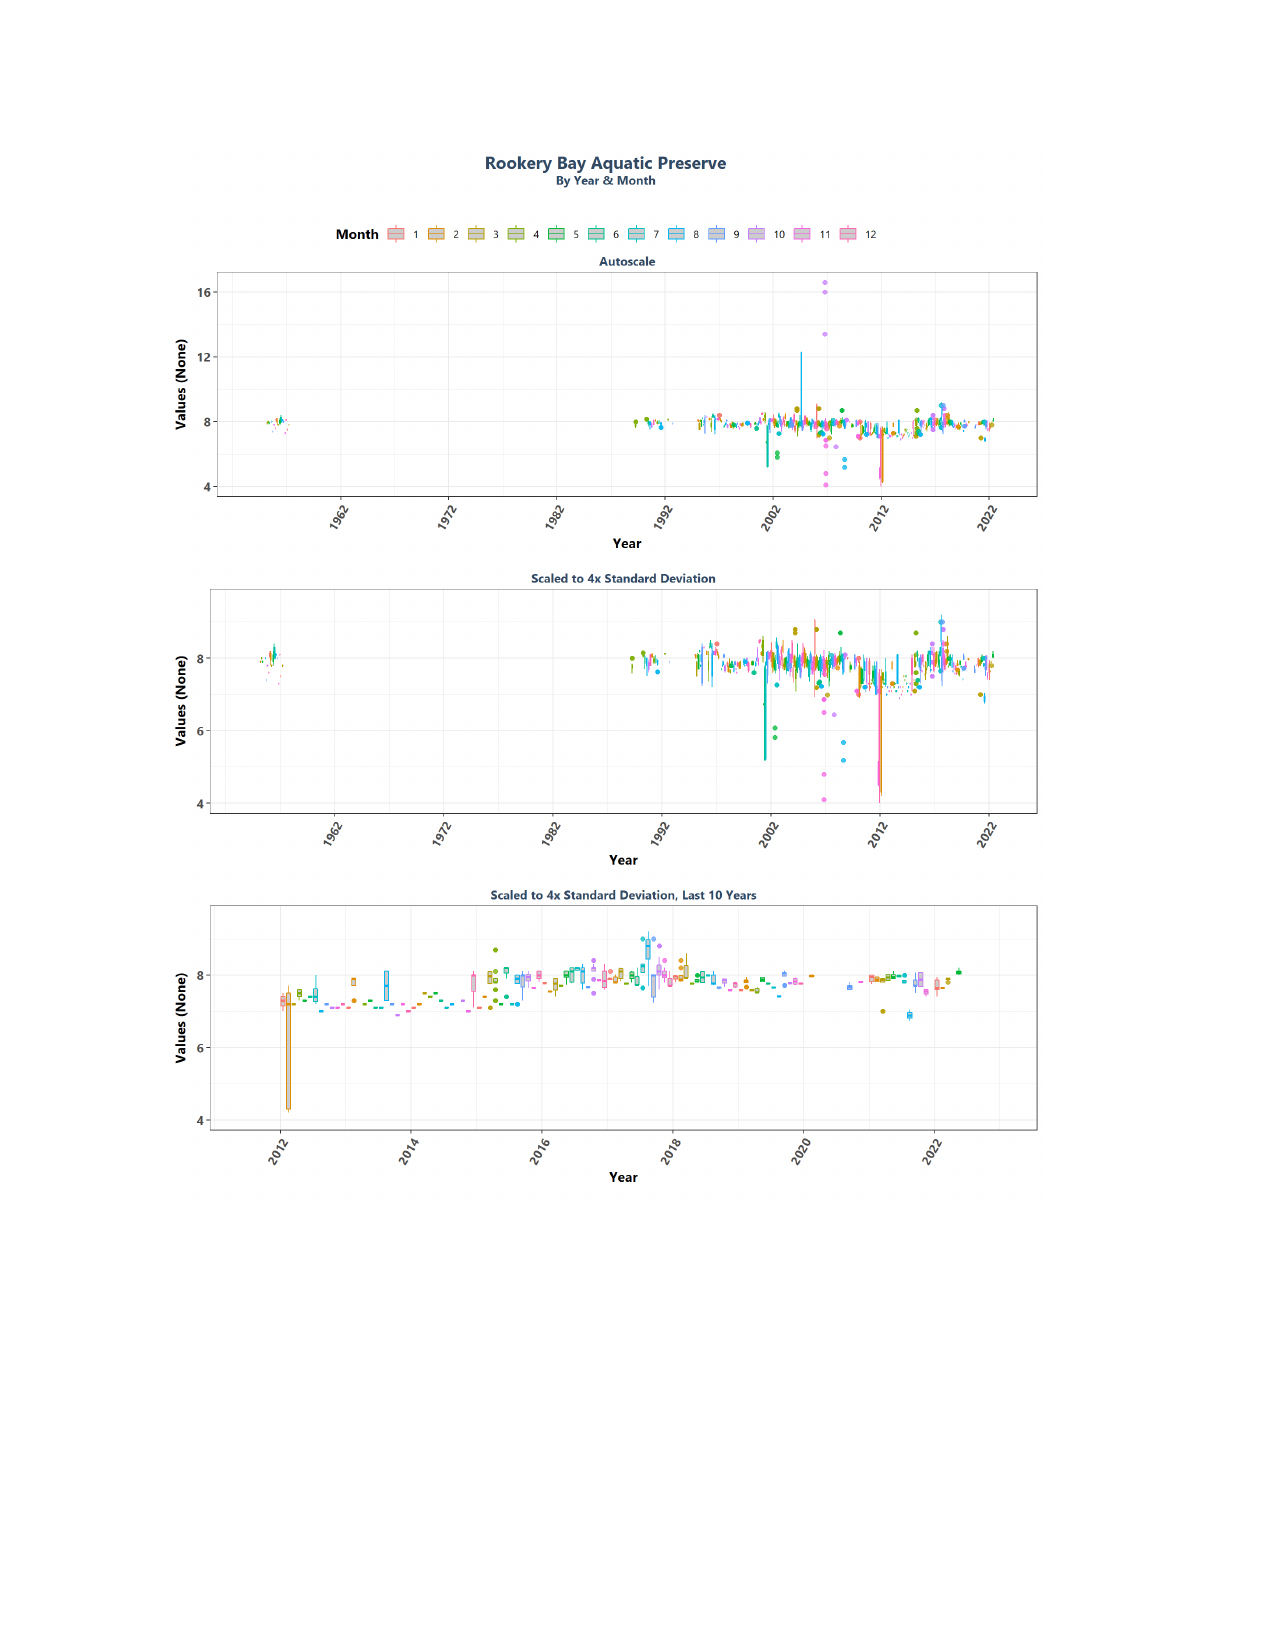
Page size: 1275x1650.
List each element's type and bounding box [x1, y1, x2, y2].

picture [168, 150, 1044, 1200]
